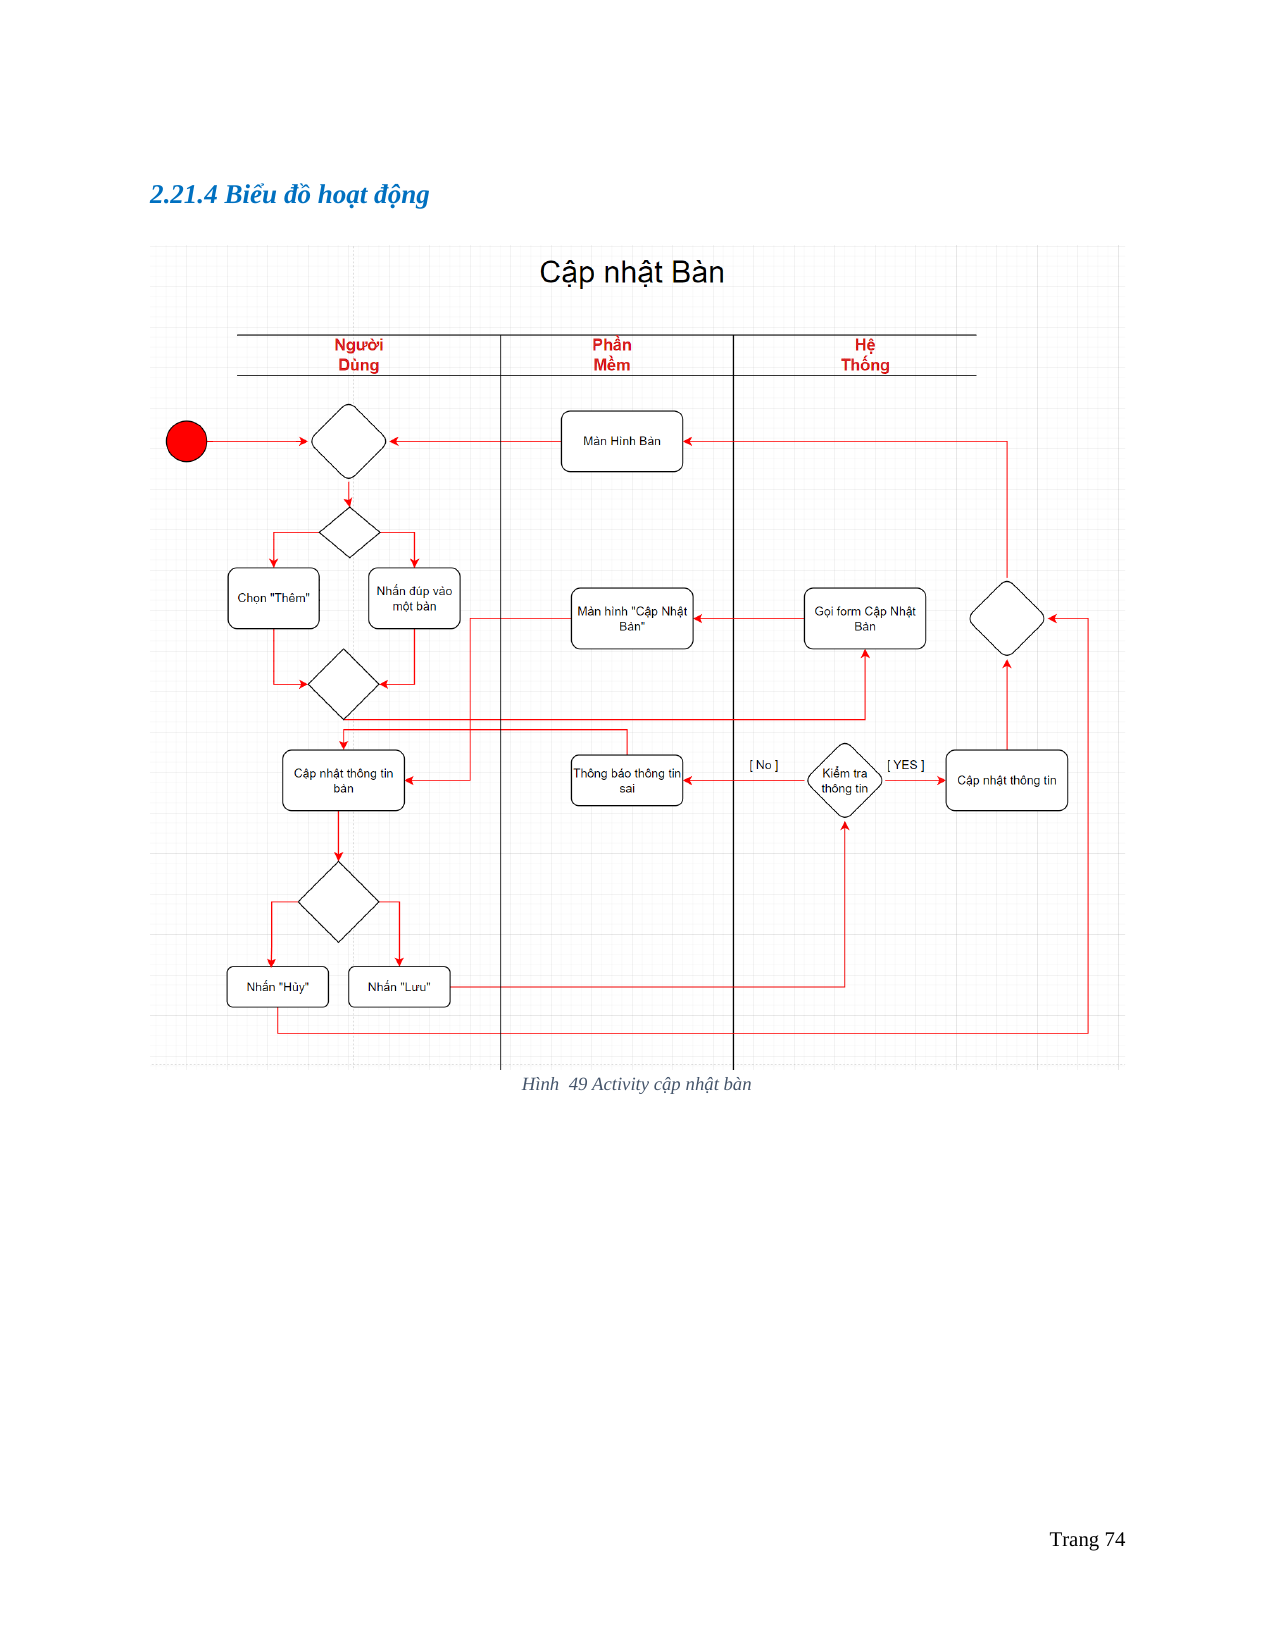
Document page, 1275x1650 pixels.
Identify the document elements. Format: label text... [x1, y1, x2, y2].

subtitle 2.21.4 Biểu đồ hoạt động [150, 178, 1125, 209]
picture [150, 245, 1125, 1070]
